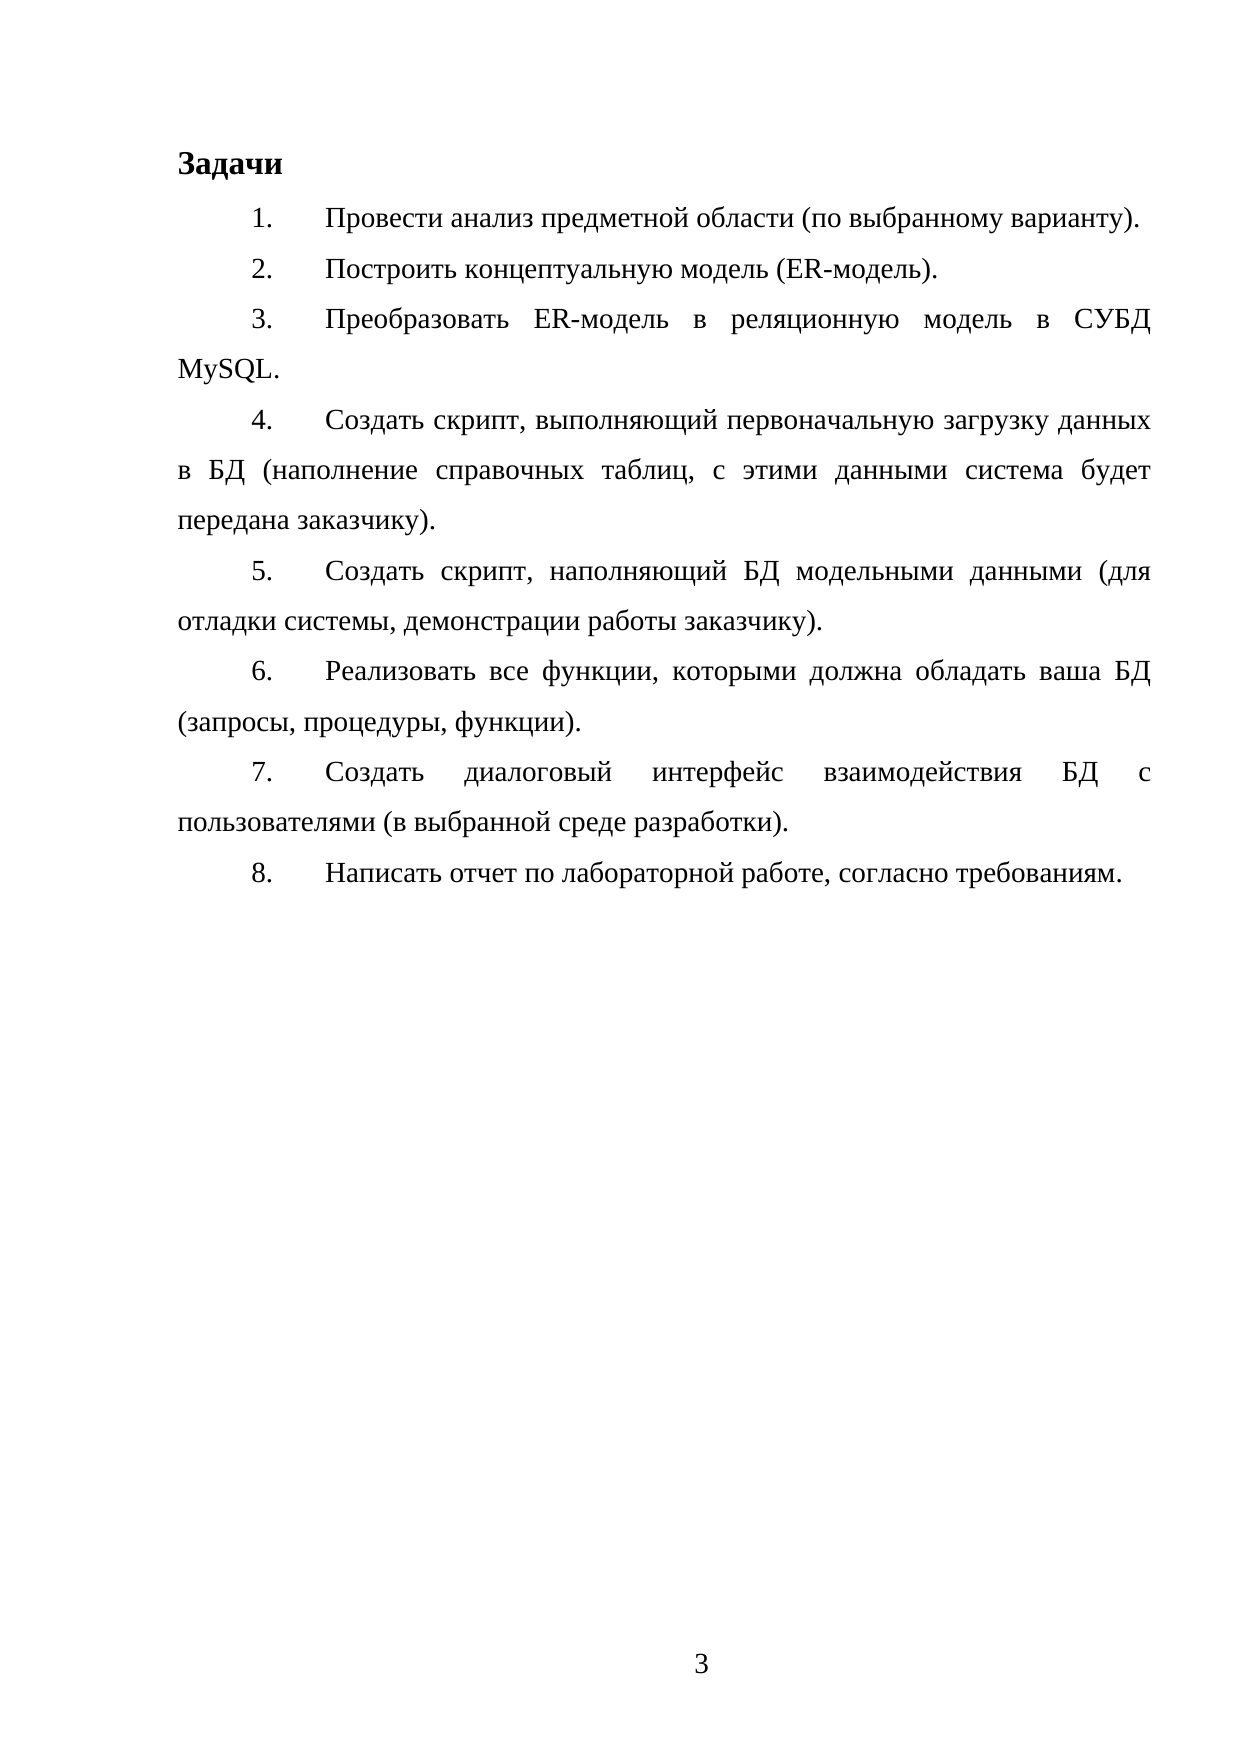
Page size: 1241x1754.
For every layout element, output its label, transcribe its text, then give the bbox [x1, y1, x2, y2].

list Создать скрипт, выполняющий первоначальную загрузку данных в БД (наполнение справочных таблиц, с этими данными система будет передана заказчику). [177, 402, 1152, 536]
list Написать отчет по лабораторной работе, согласно требованиям. [177, 855, 1152, 888]
list Создать диалоговый интерфейс взаимодействия БД с пользователями (в выбранной среде разработки). [177, 754, 1152, 838]
subtitle Задачи [177, 143, 1152, 181]
list Реализовать все функции, которыми должна обладать ваша БД (запросы, процедуры, функции). [177, 653, 1152, 737]
list Создать скрипт, наполняющий БД модельными данными (для отладки системы, демонстрации работы заказчику). [177, 553, 1152, 637]
list Провести анализ предметной области (по выбранному варианту). [177, 201, 1152, 234]
list Построить концептуальную модель (ER-модель). [177, 251, 1152, 284]
list Преобразовать ER-модель в реляционную модель в СУБД MySQL. [177, 301, 1152, 385]
